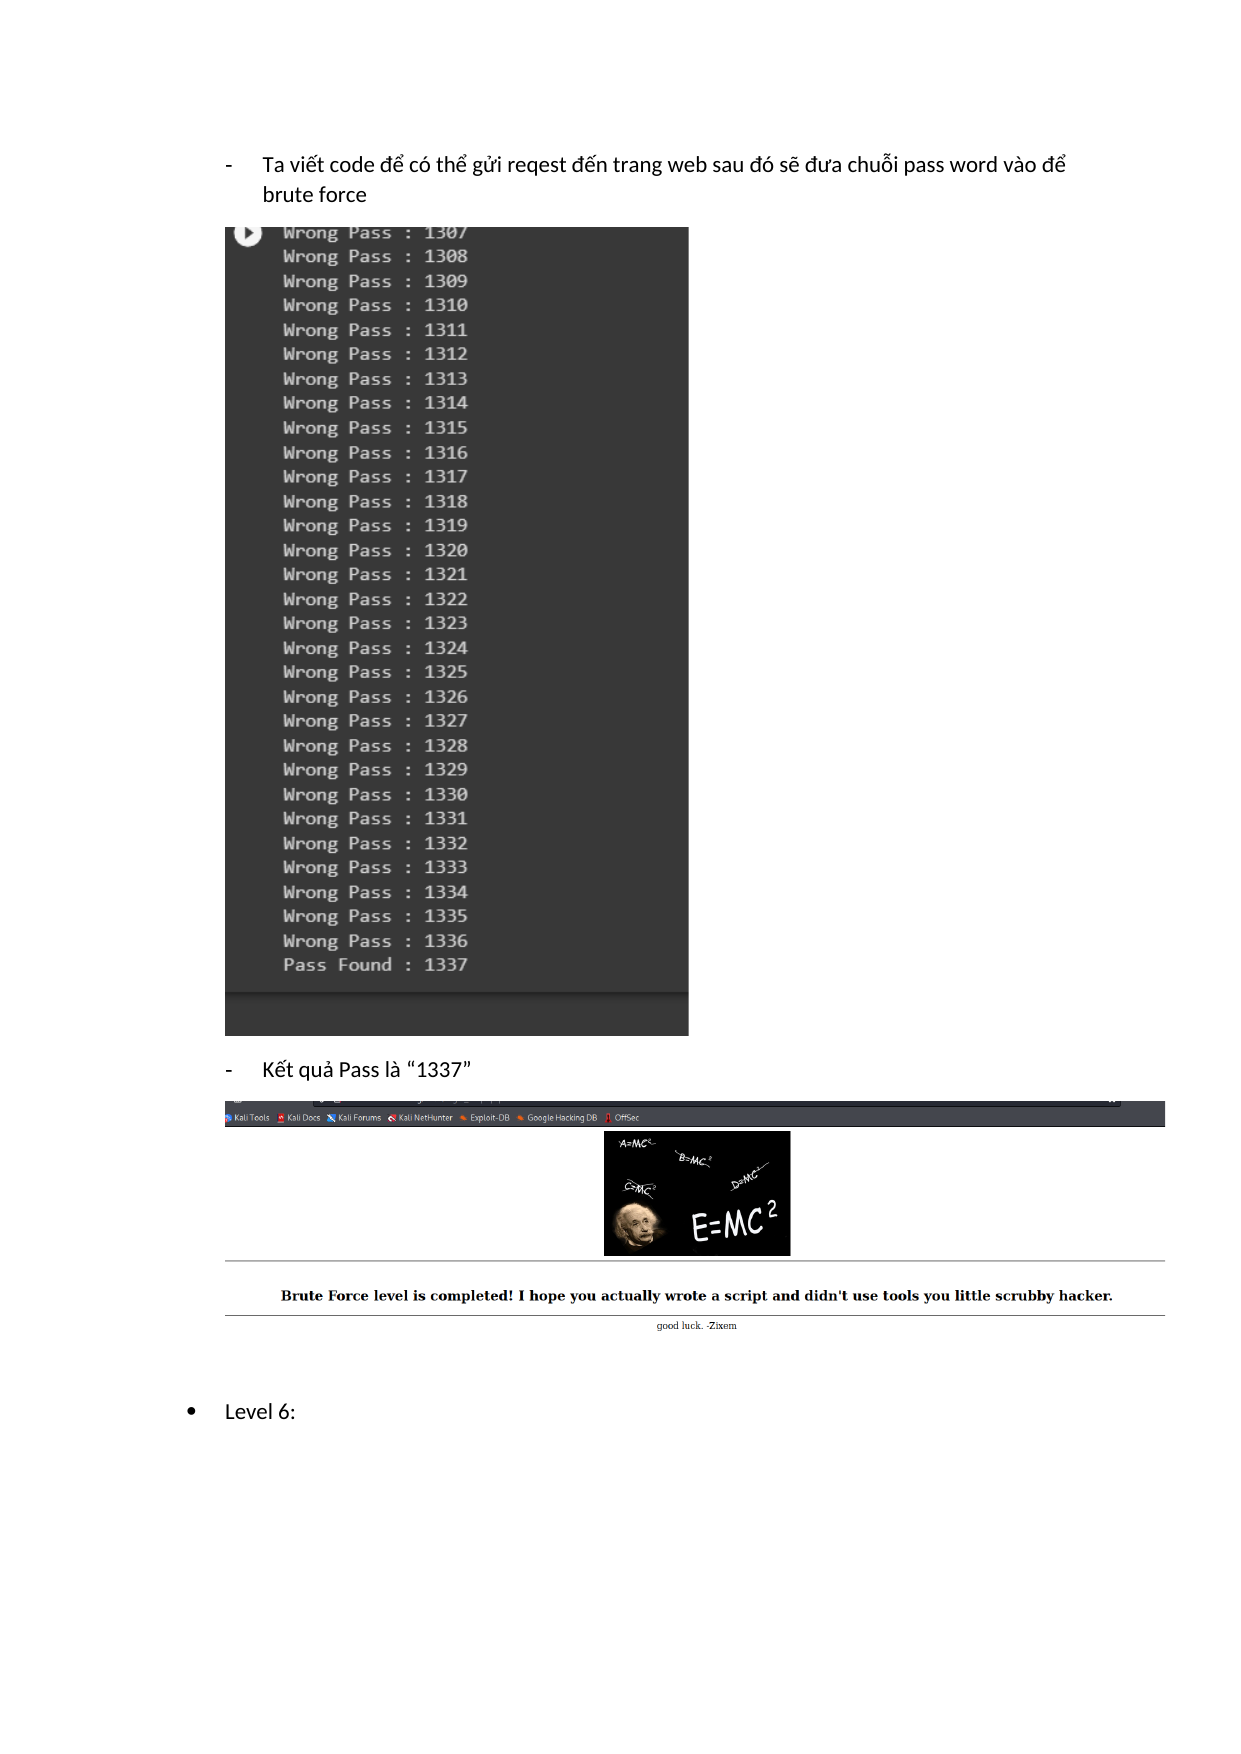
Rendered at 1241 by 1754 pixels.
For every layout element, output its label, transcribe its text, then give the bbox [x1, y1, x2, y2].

list Level 6: [187, 1397, 1090, 1425]
list Kết quả Pass là “1337” [225, 1055, 1090, 1083]
list Ta viết code để có thể gửi reqest đến trang web sau đó sẽ đưa chuỗi pass word vào để brute force [225, 150, 1090, 208]
picture [225, 1101, 1166, 1378]
picture [225, 227, 689, 1036]
